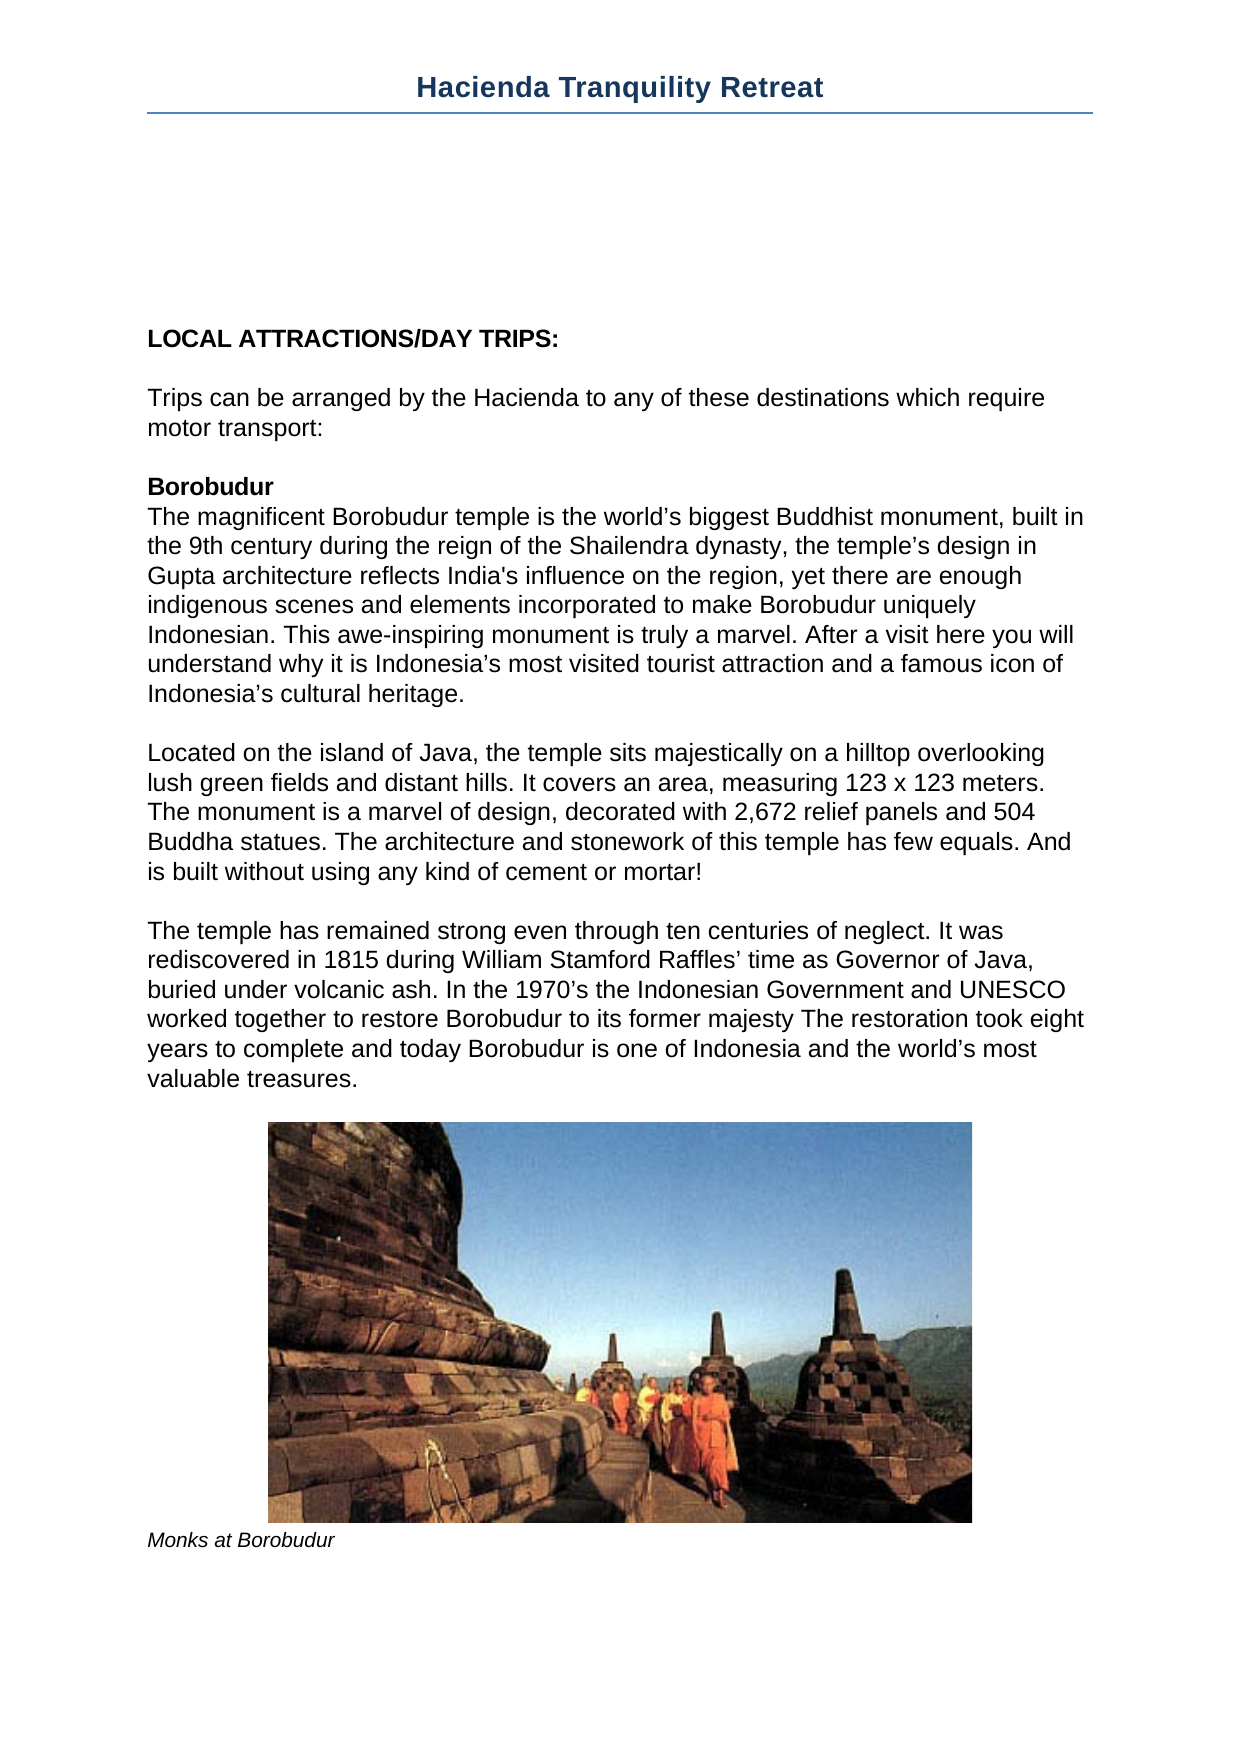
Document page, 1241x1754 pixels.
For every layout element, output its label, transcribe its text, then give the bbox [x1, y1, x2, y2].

text Monks at Borobudur [147, 1522, 1093, 1552]
text Trips can be arranged by the Hacienda to any of these destinations which require motor transport: [147, 382, 1093, 442]
subtitle LOCAL ATTRACTIONS/DAY TRIPS: [147, 323, 1093, 353]
text The magnificent Borobudur temple is the world’s biggest Buddhist monument, built in the 9th century during the reign of the Shailendra dynasty, the temple’s design in Gupta architecture reflects India's influence on the region, yet there are enough indigenous scenes and elements incorporated to make Borobudur uniquely Indonesian. This awe-inspiring monument is truly a marvel. After a visit here you will understand why it is Indonesia’s most visited tourist attraction and a famous icon of Indonesia’s cultural heritage. [147, 501, 1093, 708]
picture [268, 1122, 973, 1523]
text The temple has remained strong even through ten centuries of neglect. It was rediscovered in 1815 during William Stamford Raffles’ time as Governor of Java, buried under volcanic ash. In the 1970’s the Indonesian Government and UNESCO worked together to restore Borobudur to its former majesty The restoration took eight years to complete and today Borobudur is one of Indonesia and the world’s most valuable treasures. [147, 885, 1093, 1092]
subtitle Borobudur [147, 471, 1093, 501]
text Located on the island of Java, the temple sits majestically on a hilltop overlooking lush green fields and distant hills. It covers an area, measuring 123 x 123 meters. The monument is a marvel of design, decorated with 2,672 relief panels and 504 Buddha statues. The architecture and stonework of this temple has few equals. And is built without using any kind of cement or mortar! [147, 708, 1093, 885]
